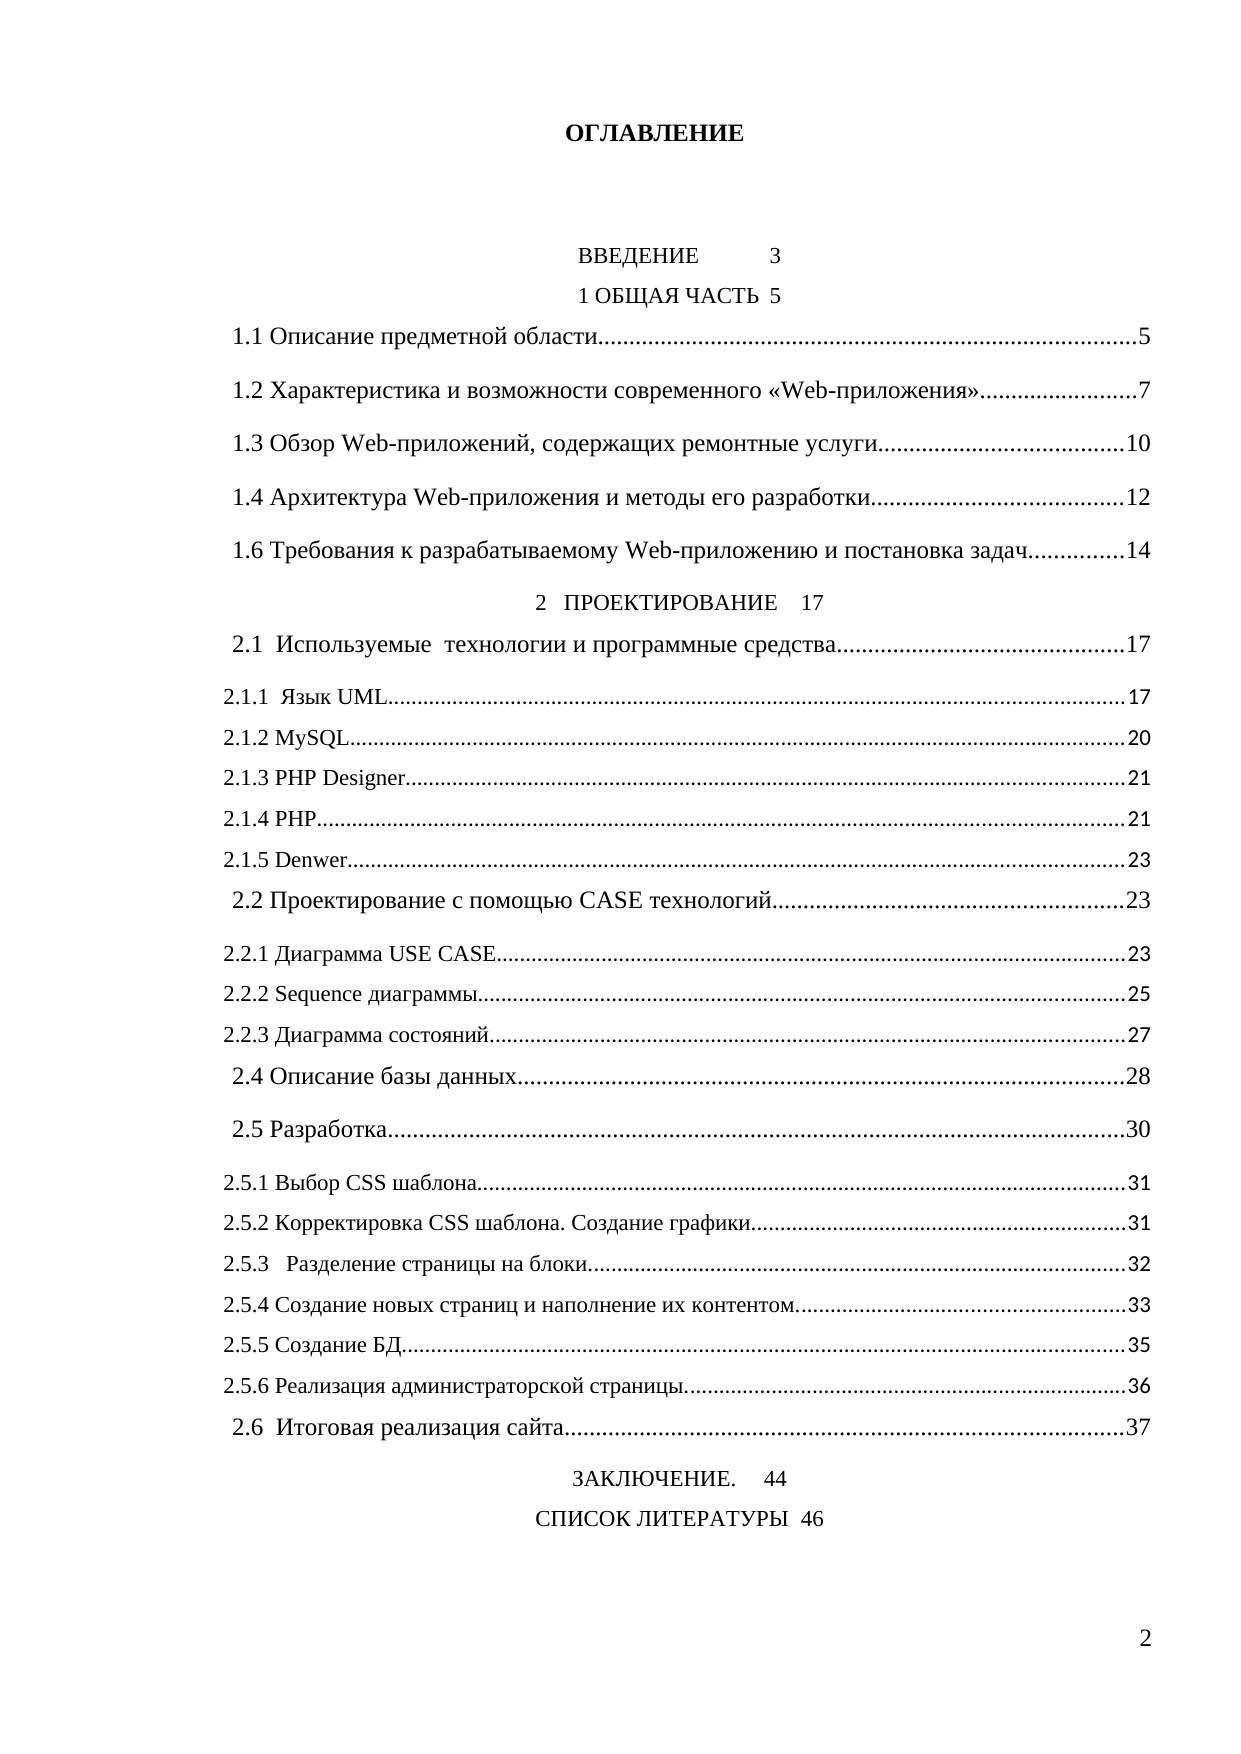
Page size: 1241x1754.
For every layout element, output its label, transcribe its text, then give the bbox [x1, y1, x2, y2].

text Оглавление [177, 118, 1152, 147]
